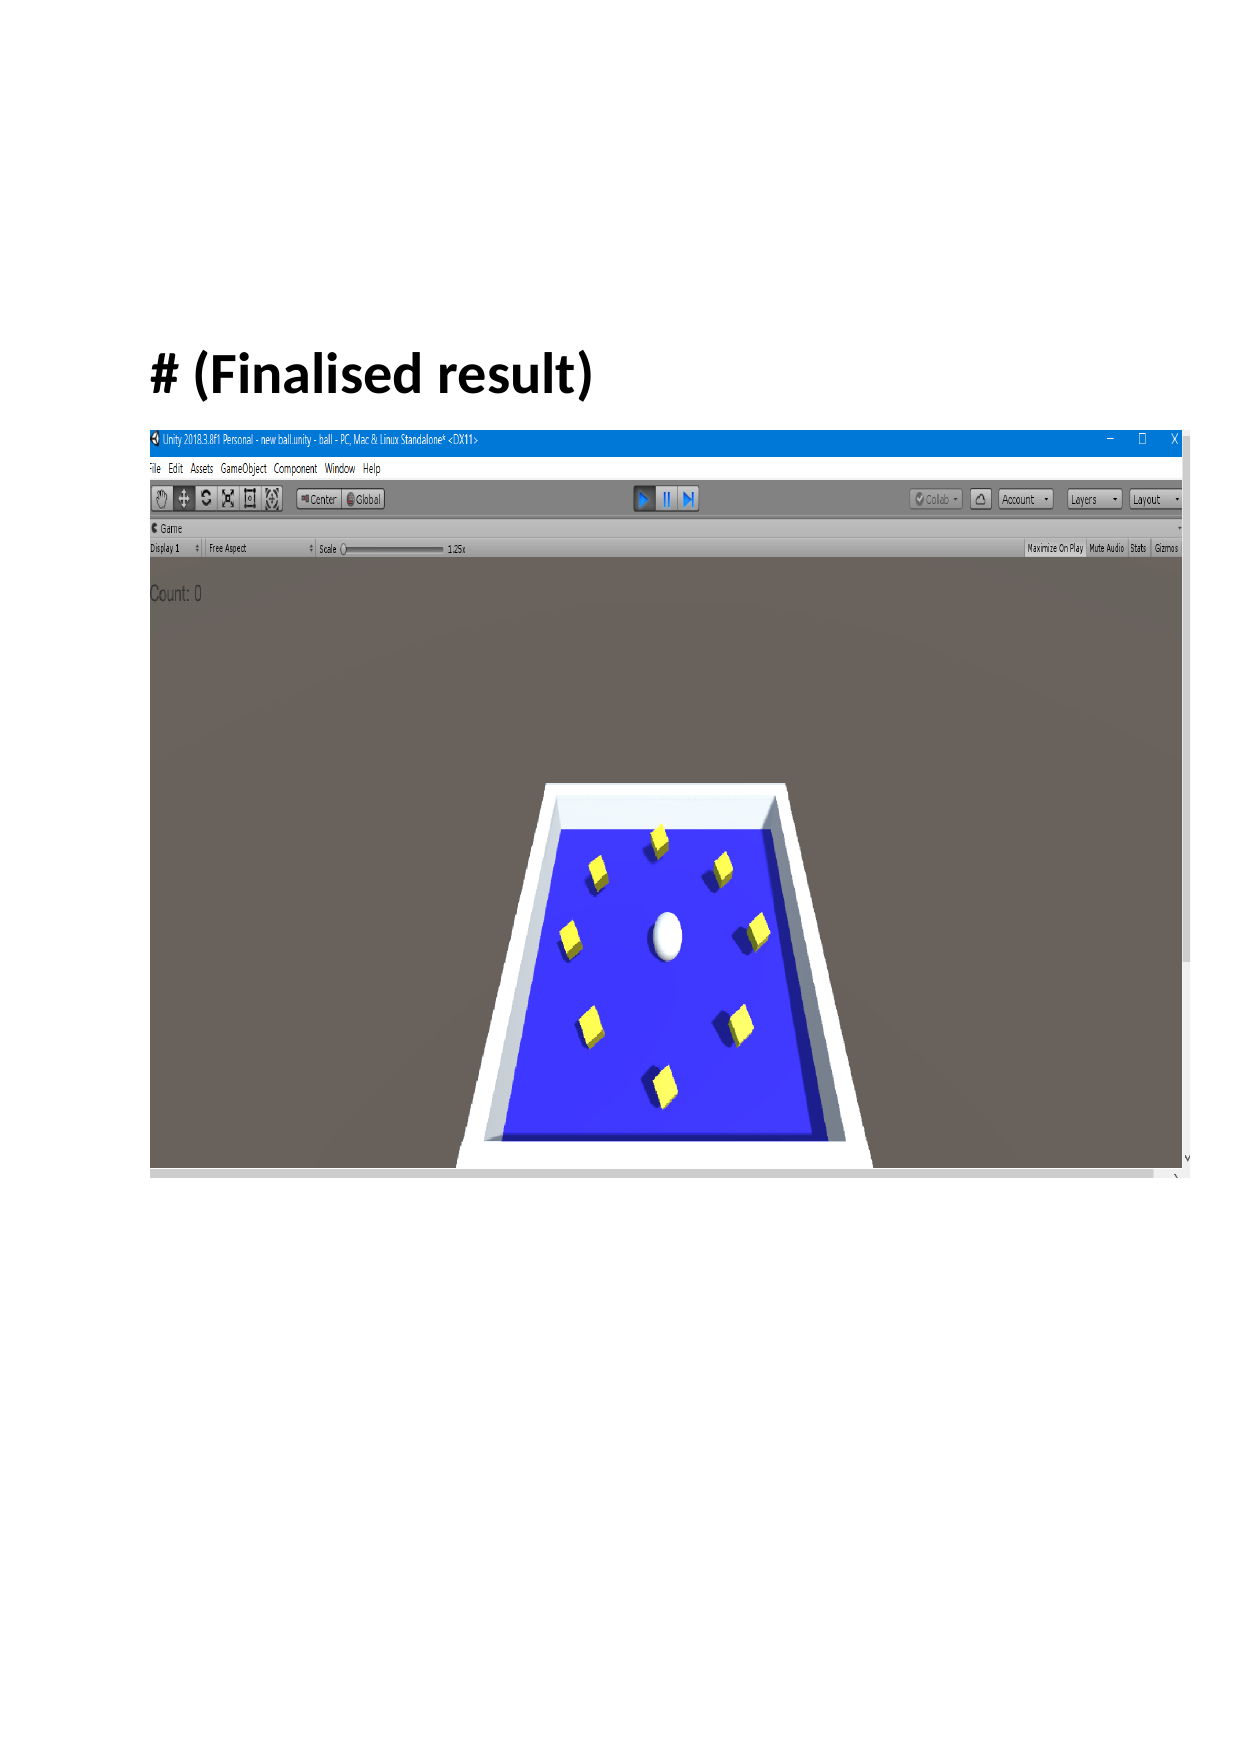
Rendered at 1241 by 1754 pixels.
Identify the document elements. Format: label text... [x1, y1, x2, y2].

text # (Finalised result) [150, 337, 1090, 408]
picture [150, 430, 1191, 1178]
